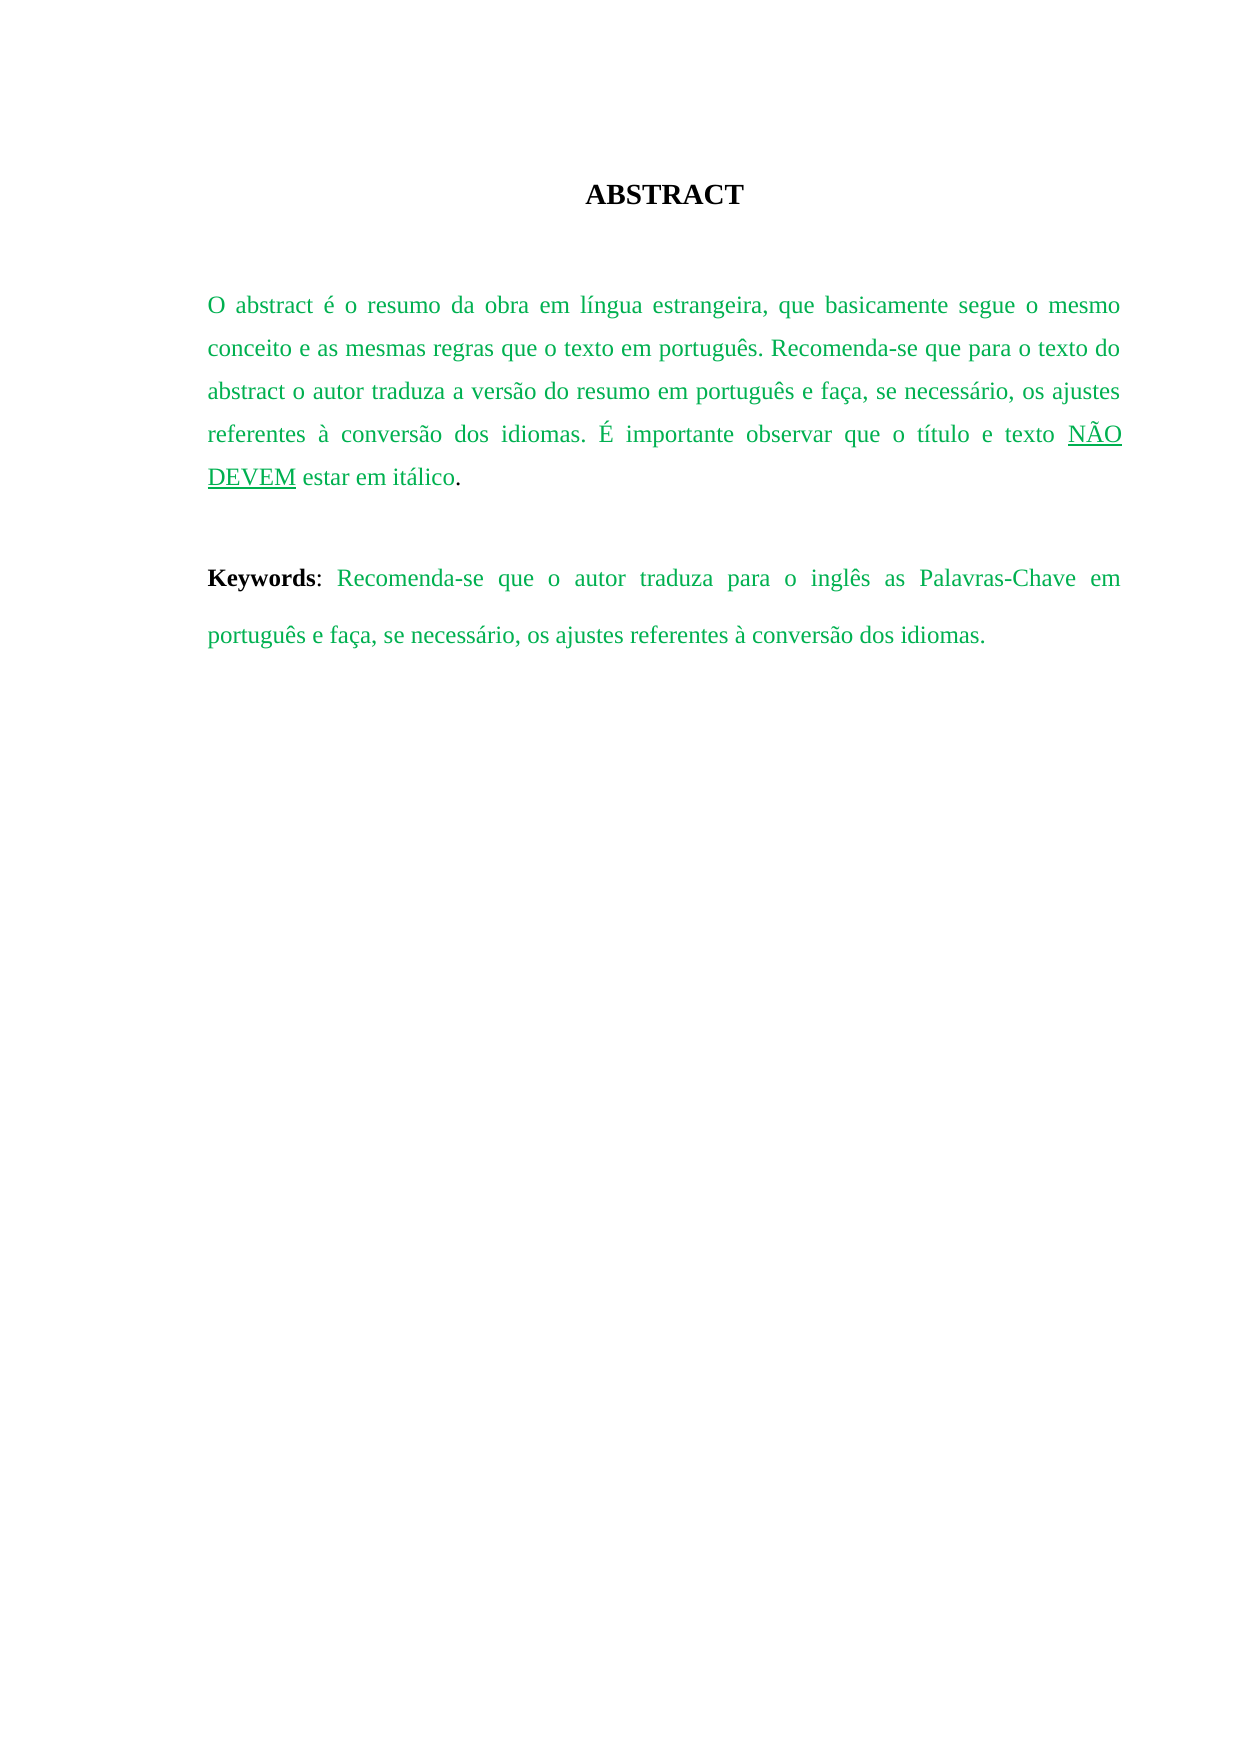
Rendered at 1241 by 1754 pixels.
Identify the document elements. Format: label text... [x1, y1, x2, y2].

text Keywords: Recomenda-se que o autor traduza para o inglês as Palavras-Chave em português e faça, se necessário, os ajustes referentes à conversão dos idiomas. [207, 563, 1122, 649]
text O abstract é o resumo da obra em língua estrangeira, que basicamente segue o mesmo conceito e as mesmas regras que o texto em português. Recomenda-se que para o texto do abstract o autor traduza a versão do resumo em português e faça, se necessário, os ajustes referentes à conversão dos idiomas. É importante observar que o título e texto NÃO DEVEM estar em itálico. [207, 290, 1122, 491]
text ABSTRACT [207, 177, 1122, 211]
